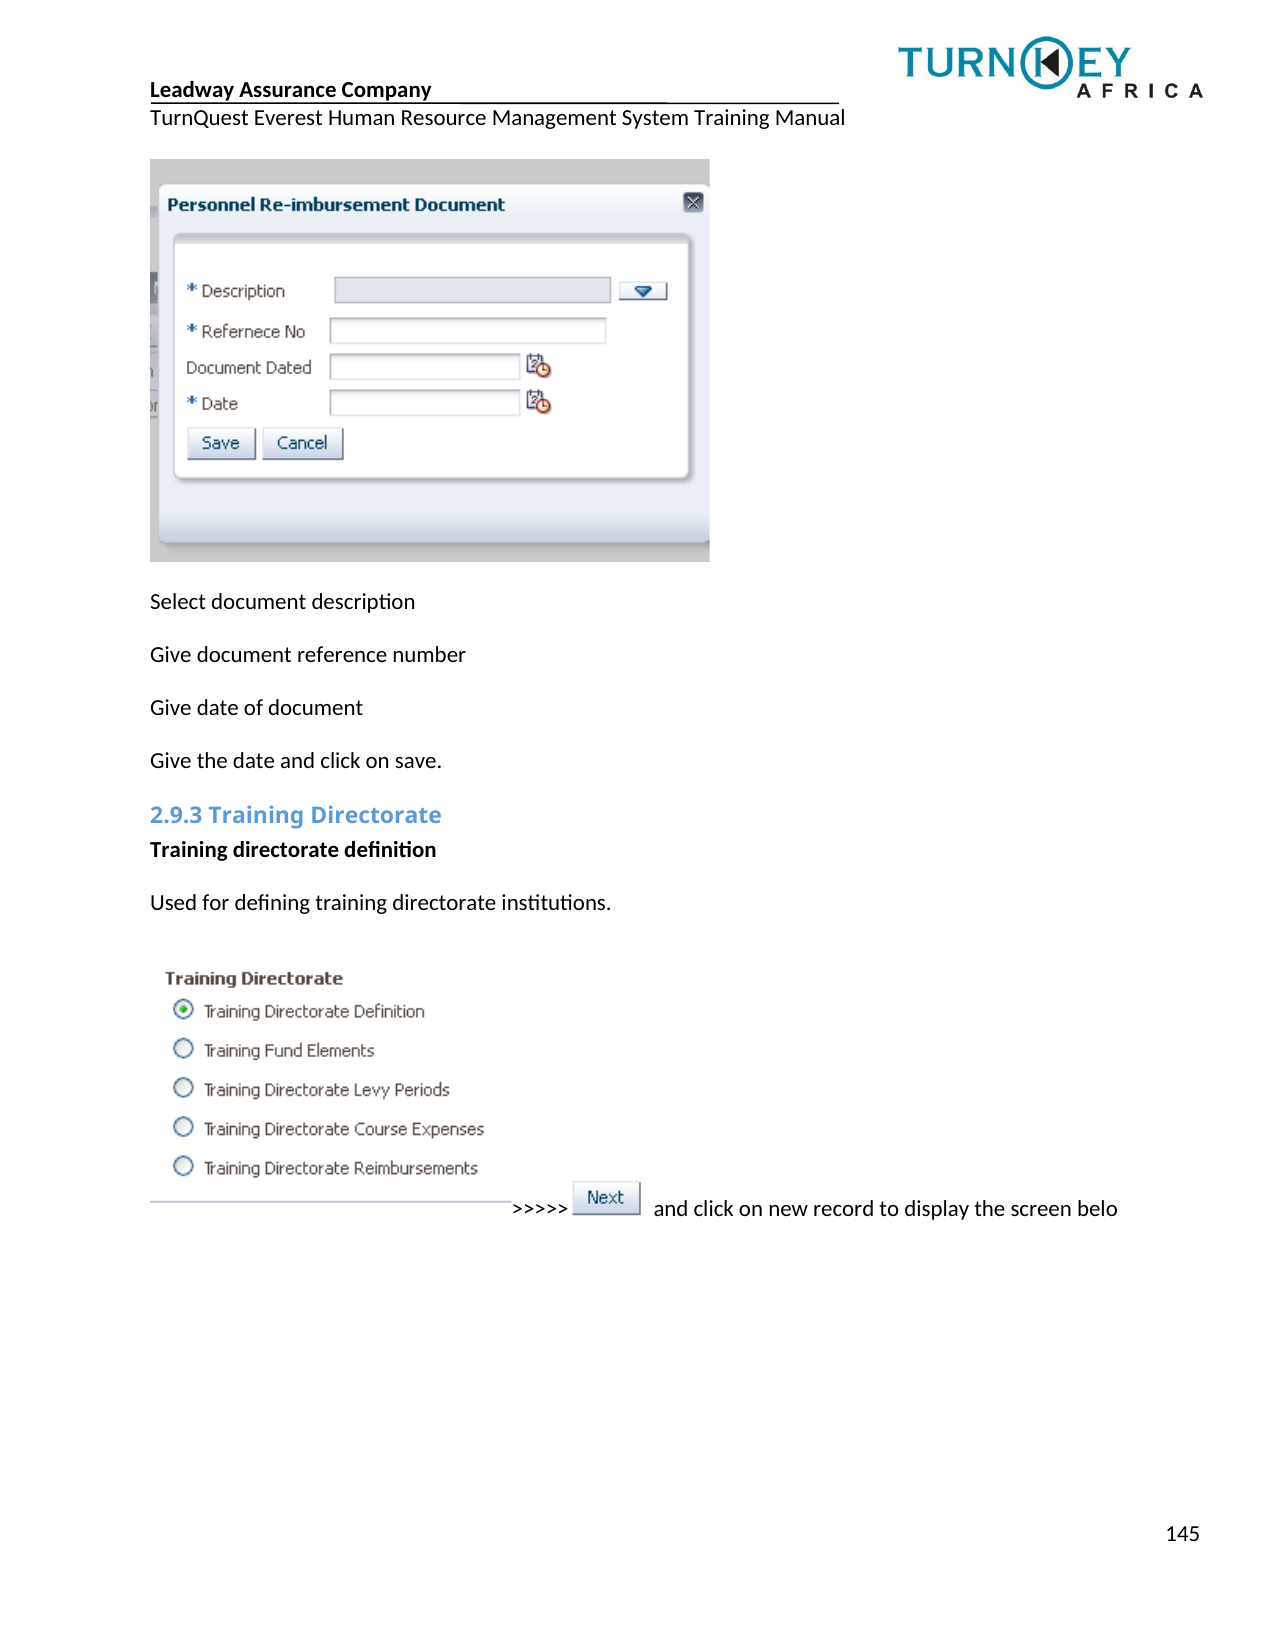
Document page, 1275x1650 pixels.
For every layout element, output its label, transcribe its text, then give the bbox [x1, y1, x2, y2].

text Used for defining training directorate institutions. [150, 888, 1200, 916]
text Select document description [150, 587, 1200, 615]
subtitle 2.9.3 Training Directorate [150, 799, 1200, 830]
text Training directorate definition [150, 835, 1200, 863]
text Give date of document [150, 693, 1200, 721]
picture [898, 36, 1203, 98]
picture [150, 159, 710, 562]
picture [150, 941, 512, 1217]
text Give the date and click on save. [150, 746, 1200, 774]
picture [568, 1178, 648, 1217]
text Give document reference number [150, 640, 1200, 668]
